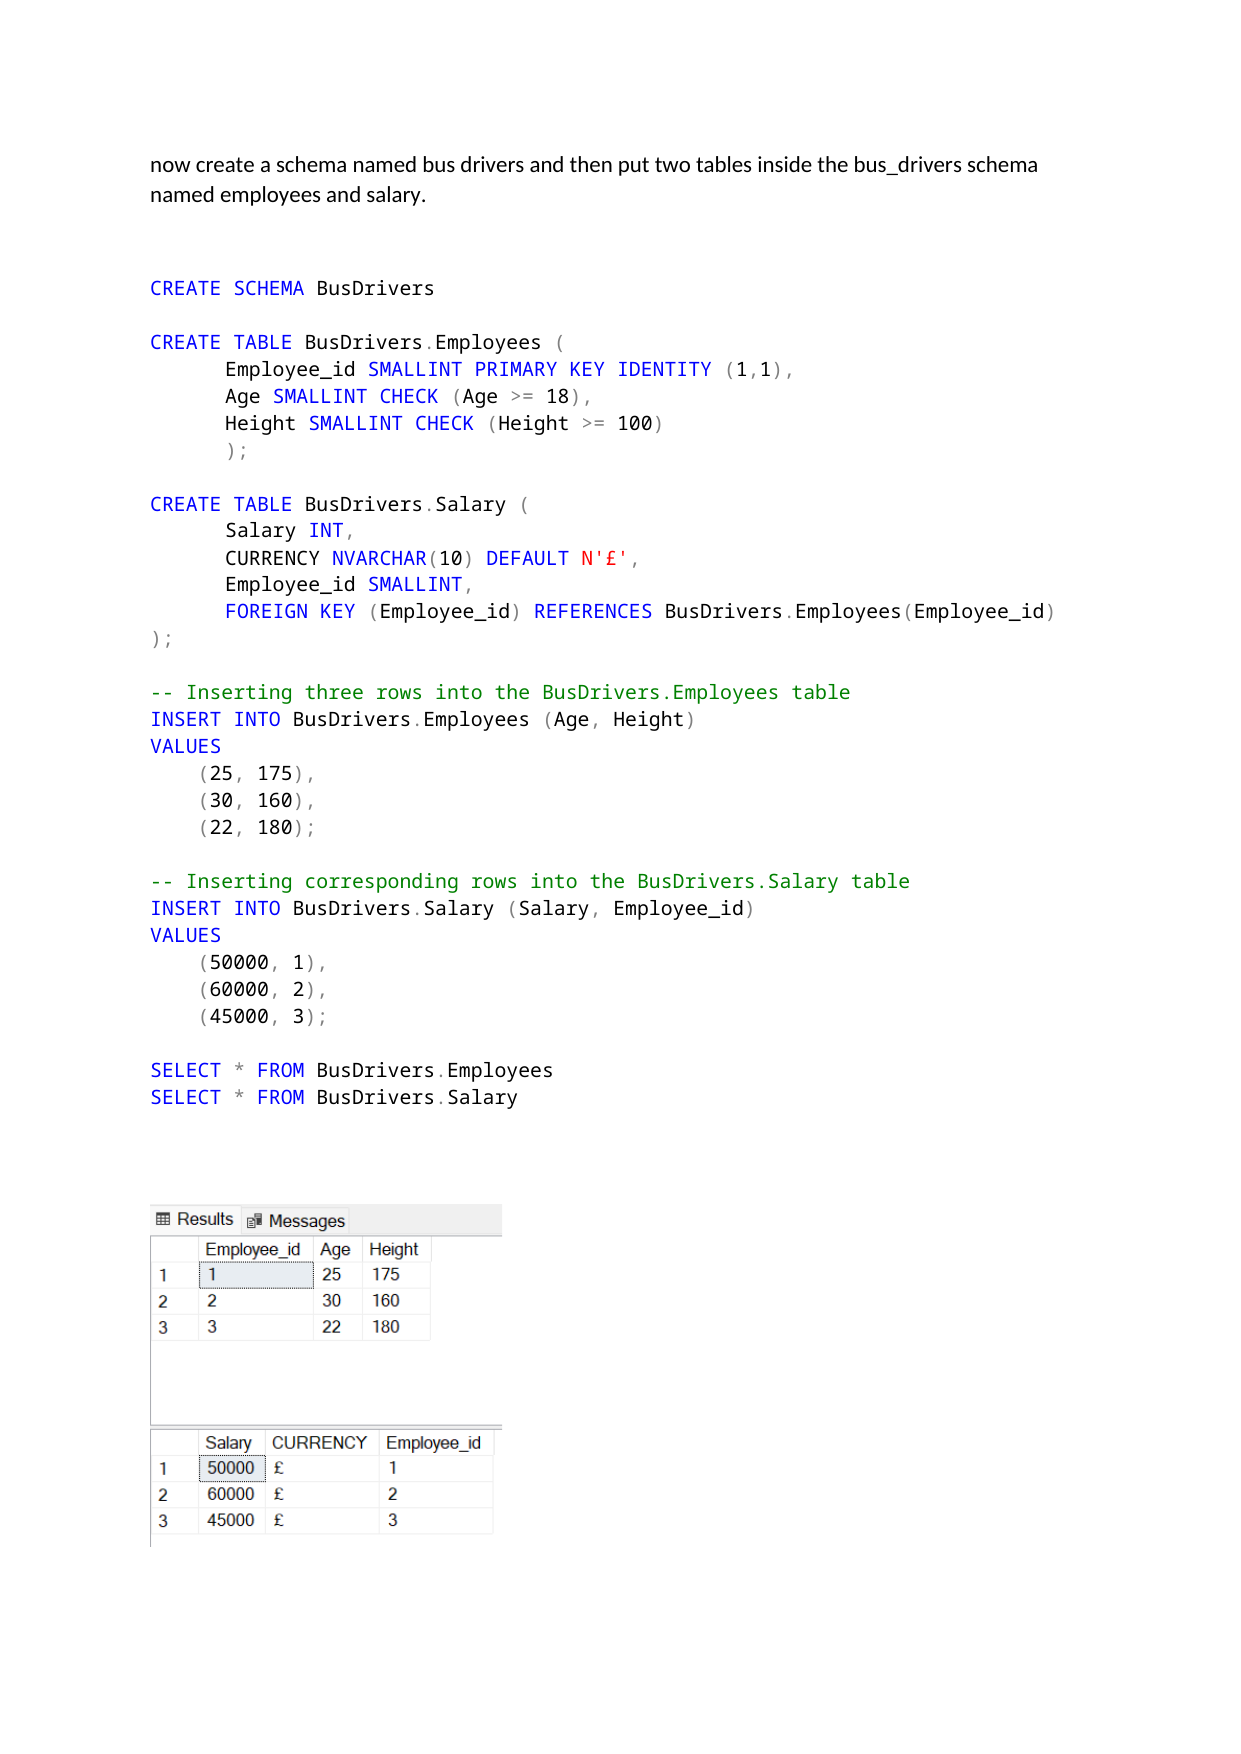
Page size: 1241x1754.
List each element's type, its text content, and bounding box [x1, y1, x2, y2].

text (22, 180); [150, 813, 1090, 841]
text SELECT * FROM BusDrivers.Employees [150, 1056, 1090, 1083]
text -- Inserting corresponding rows into the BusDrivers.Salary table [150, 867, 1090, 894]
text INSERT INTO BusDrivers.Employees (Age, Height) [150, 706, 1090, 733]
text SELECT * FROM BusDrivers.Salary [150, 1083, 1090, 1110]
text CREATE SCHEMA BusDrivers [150, 274, 1090, 301]
text CURRENCY NVARCHAR(10) DEFAULT N'£', [150, 544, 1090, 571]
text Salary INT, [150, 517, 1090, 544]
text ); [150, 625, 1090, 652]
picture [150, 1204, 503, 1547]
text (30, 160), [150, 787, 1090, 813]
text Age SMALLINT CHECK (Age >= 18), [150, 382, 1090, 409]
text (50000, 1), [150, 948, 1090, 975]
text FOREIGN KEY (Employee_id) REFERENCES BusDrivers.Employees(Employee_id) [150, 598, 1090, 625]
text CREATE TABLE BusDrivers.Salary ( [150, 490, 1090, 517]
text (60000, 2), [150, 975, 1090, 1002]
text INSERT INTO BusDrivers.Salary (Salary, Employee_id) [150, 894, 1090, 921]
text -- Inserting three rows into the BusDrivers.Employees table [150, 679, 1090, 706]
text Employee_id SMALLINT PRIMARY KEY IDENTITY (1,1), [150, 355, 1090, 382]
text Employee_id SMALLINT, [150, 571, 1090, 598]
text VALUES [150, 921, 1090, 948]
text (45000, 3); [150, 1002, 1090, 1029]
text (25, 175), [150, 759, 1090, 787]
text Height SMALLINT CHECK (Height >= 100) [150, 409, 1090, 436]
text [150, 150, 1090, 208]
text VALUES [150, 733, 1090, 759]
text ); [150, 436, 1090, 463]
text CREATE TABLE BusDrivers.Employees ( [150, 328, 1090, 355]
